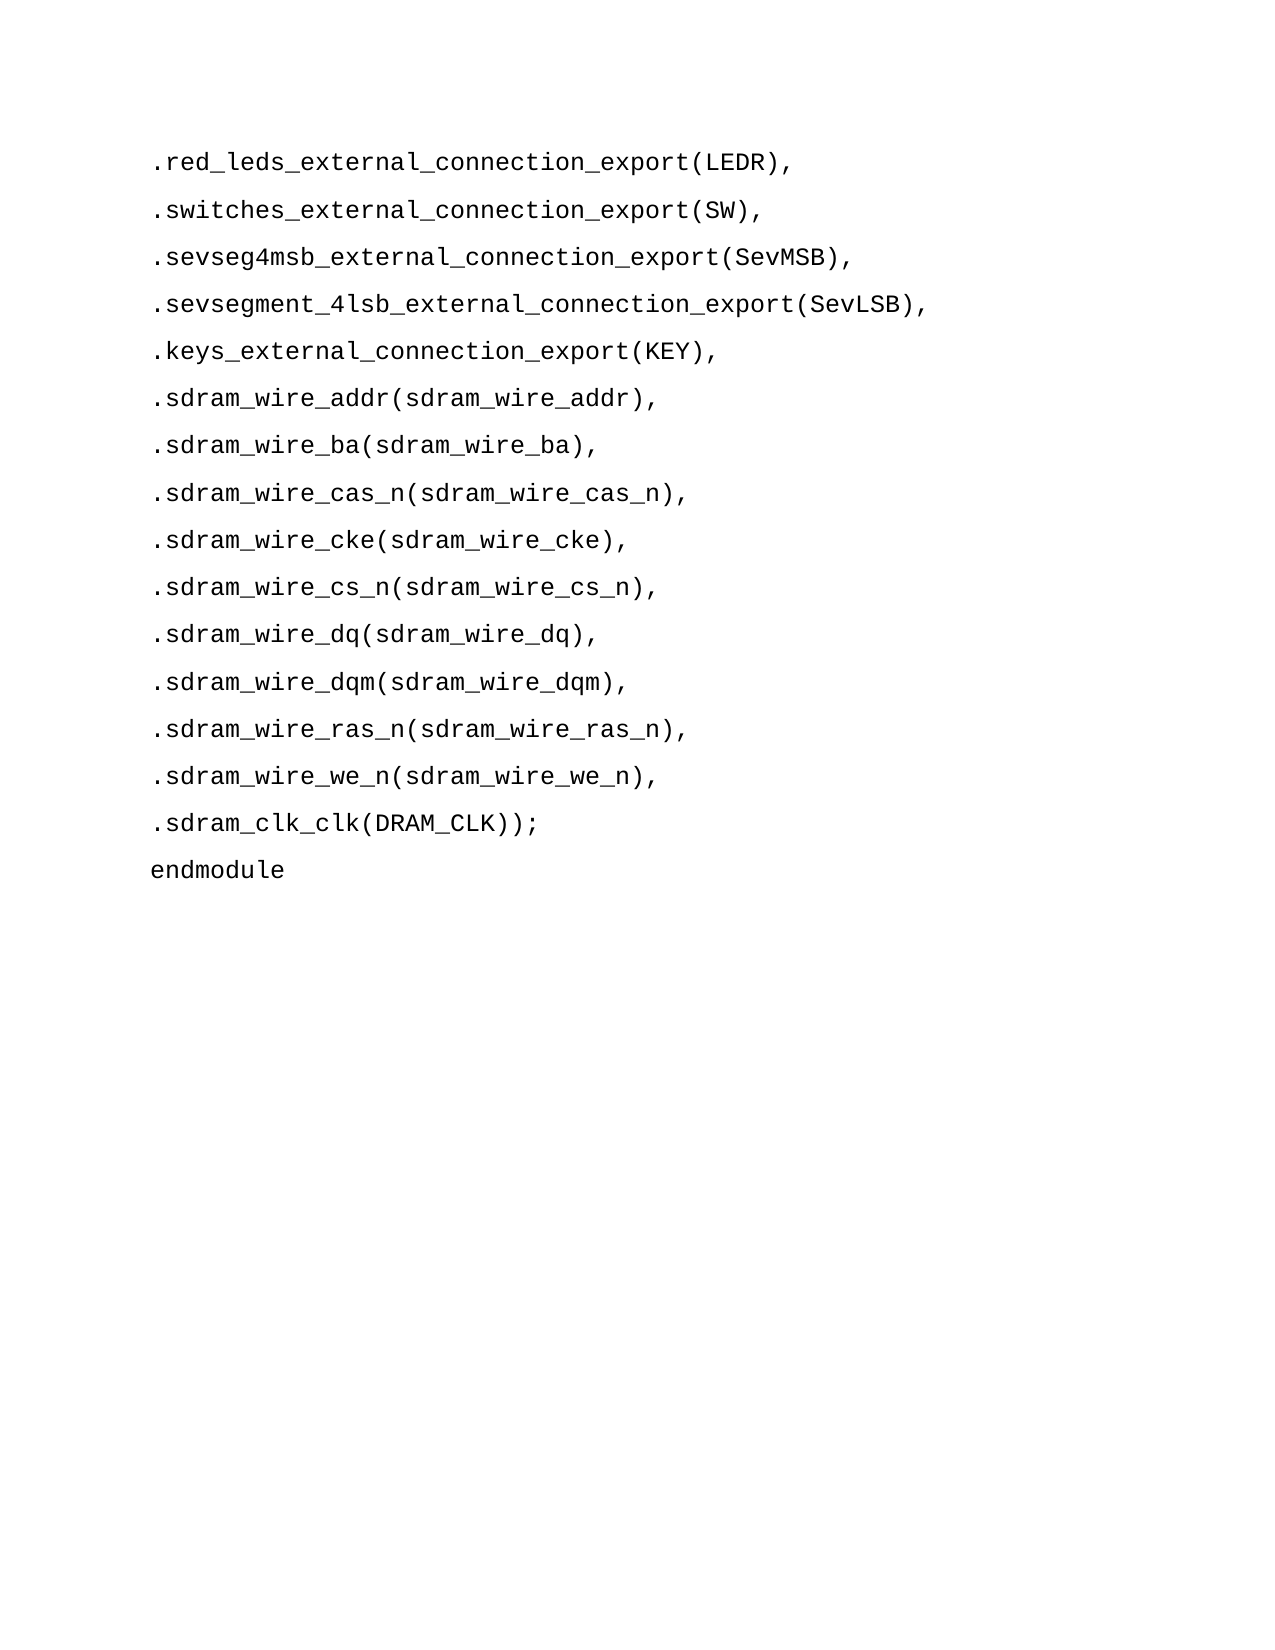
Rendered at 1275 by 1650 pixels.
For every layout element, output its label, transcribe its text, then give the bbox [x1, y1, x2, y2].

text .sdram_wire_cas_n(sdram_wire_cas_n), [150, 480, 1125, 509]
text endmodule [150, 858, 1125, 886]
text .sdram_wire_cke(sdram_wire_cke), [150, 527, 1125, 556]
text .switches_external_connection_export(SW), [150, 197, 1125, 226]
text .red_leds_external_connection_export(LEDR), [150, 150, 1125, 178]
text .sdram_wire_ba(sdram_wire_ba), [150, 433, 1125, 461]
text .sdram_wire_we_n(sdram_wire_we_n), [150, 763, 1125, 792]
text .sdram_wire_dq(sdram_wire_dq), [150, 622, 1125, 650]
text .sevseg4msb_external_connection_export(SevMSB), [150, 244, 1125, 273]
text .sdram_clk_clk(DRAM_CLK)); [150, 811, 1125, 839]
text .sdram_wire_cs_n(sdram_wire_cs_n), [150, 575, 1125, 603]
text .sdram_wire_dqm(sdram_wire_dqm), [150, 669, 1125, 697]
text .sdram_wire_addr(sdram_wire_addr), [150, 386, 1125, 414]
text .keys_external_connection_export(KEY), [150, 339, 1125, 367]
text .sevsegment_4lsb_external_connection_export(SevLSB), [150, 292, 1125, 320]
text .sdram_wire_ras_n(sdram_wire_ras_n), [150, 716, 1125, 744]
